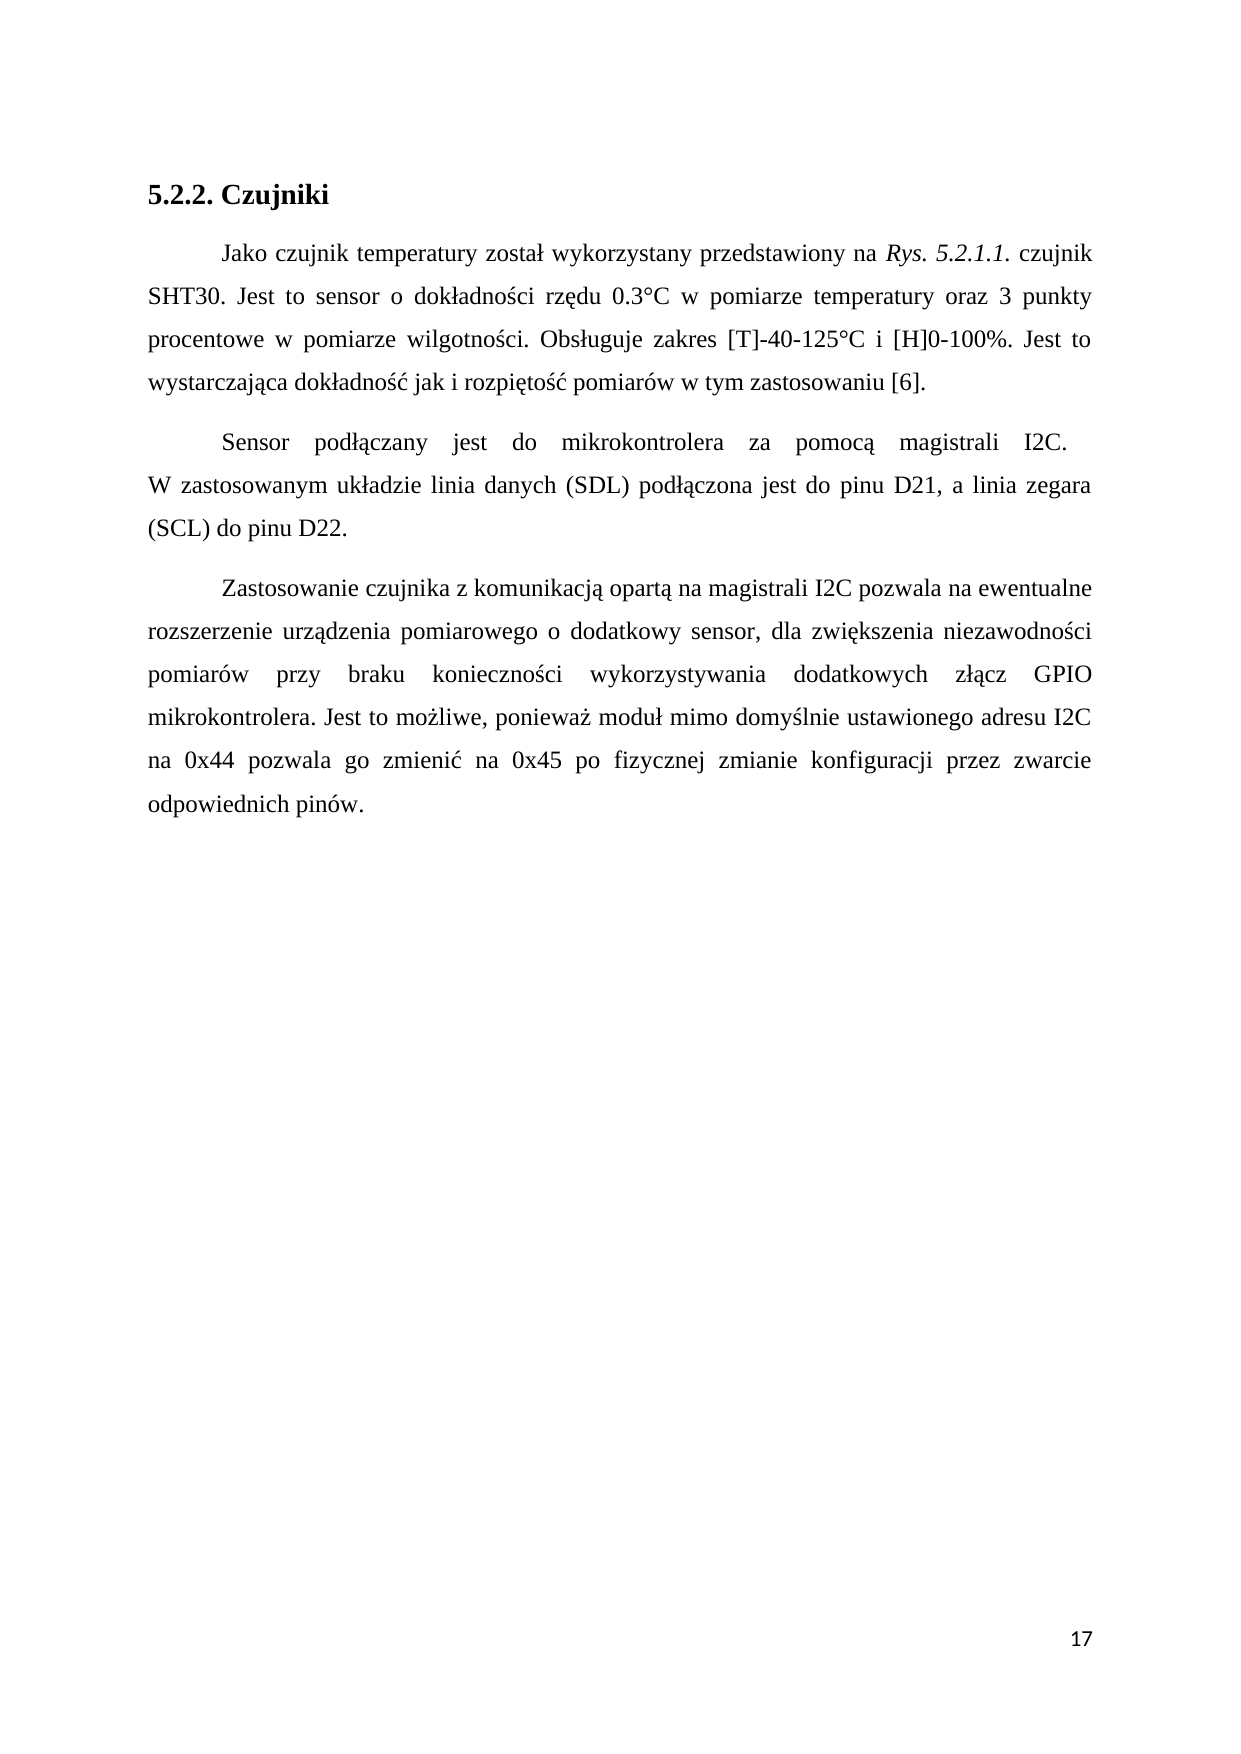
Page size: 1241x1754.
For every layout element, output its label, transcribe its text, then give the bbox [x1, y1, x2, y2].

text Zastosowanie czujnika z komunikacją opartą na magistrali I2C pozwala na ewentualne rozszerzenie urządzenia pomiarowego o dodatkowy sensor, dla zwiększenia niezawodności pomiarów przy braku konieczności wykorzystywania dodatkowych złącz GPIO mikrokontrolera. Jest to możliwe, ponieważ moduł mimo domyślnie ustawionego adresu I2C na 0x44 pozwala go zmienić na 0x45 po fizycznej zmianie konfiguracji przez zwarcie odpowiednich pinów. [148, 573, 1093, 817]
text Jako czujnik temperatury został wykorzystany przedstawiony na Rys. 5.2.1.1. czujnik SHT30. Jest to sensor o dokładności rzędu 0.3°C w pomiarze temperatury oraz 3 punkty procentowe w pomiarze wilgotności. Obsługuje zakres [T]-40-125°C i [H]0-100%. Jest to wystarczająca dokładność jak i rozpiętość pomiarów w tym zastosowaniu [6]. [148, 238, 1093, 396]
text Sensor podłączany jest do mikrokontrolera za pomocą magistrali I2C. W zastosowanym układzie linia danych (SDL) podłączona jest do pinu D21, a linia zegara (SCL) do pinu D22. [148, 427, 1093, 542]
subtitle 5.2.2. Czujniki [148, 177, 1093, 210]
